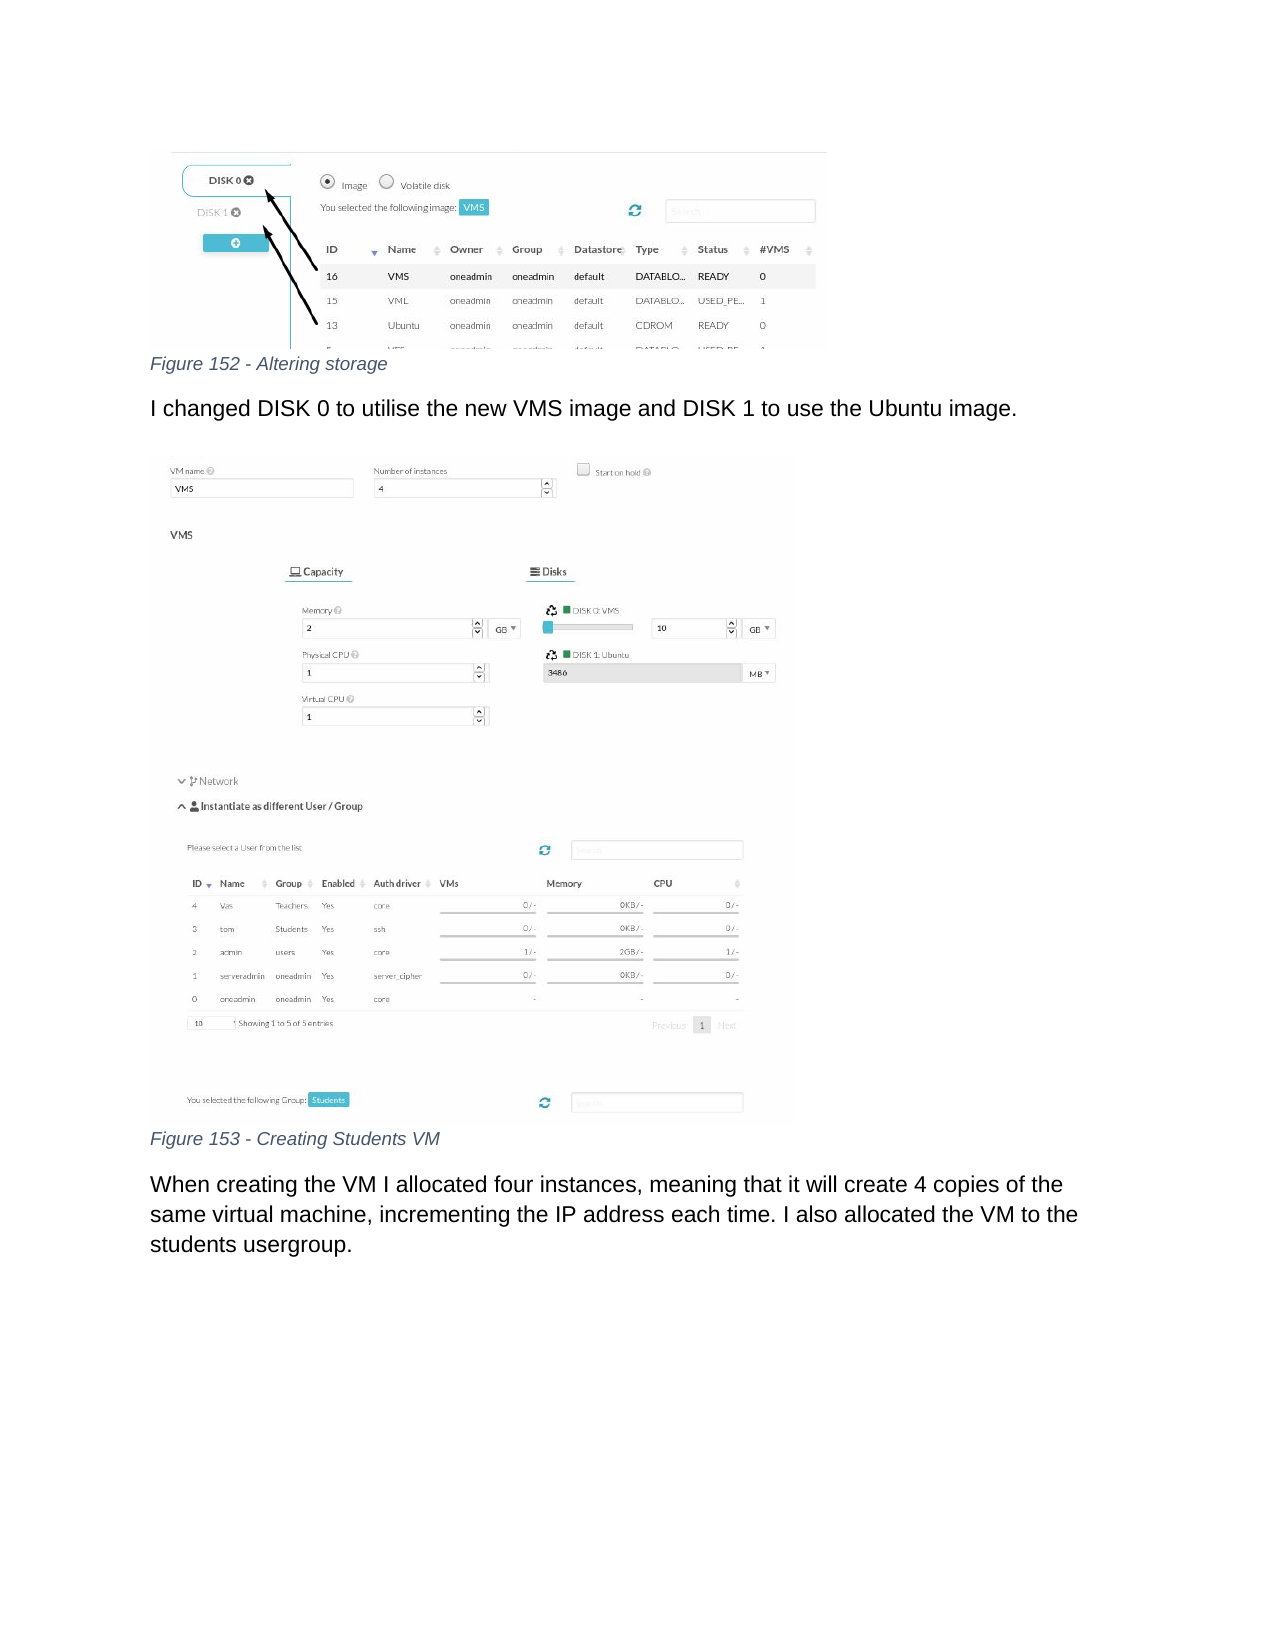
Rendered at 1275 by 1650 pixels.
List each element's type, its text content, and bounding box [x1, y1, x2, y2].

picture [150, 150, 827, 349]
text Figure 153 - Creating Students VM [150, 1128, 1125, 1150]
text Figure 152 - Altering storage [150, 352, 1125, 374]
text I changed DISK 0 to utilise the new VMS image and DISK 1 to use the Ubuntu image. [150, 395, 1125, 421]
picture [150, 455, 793, 1125]
text When creating the VM I allocated four instances, meaning that it will create 4 copies of the same virtual machine, incrementing the IP address each time. I also allocated the VM to the students usergroup. [150, 1171, 1125, 1257]
